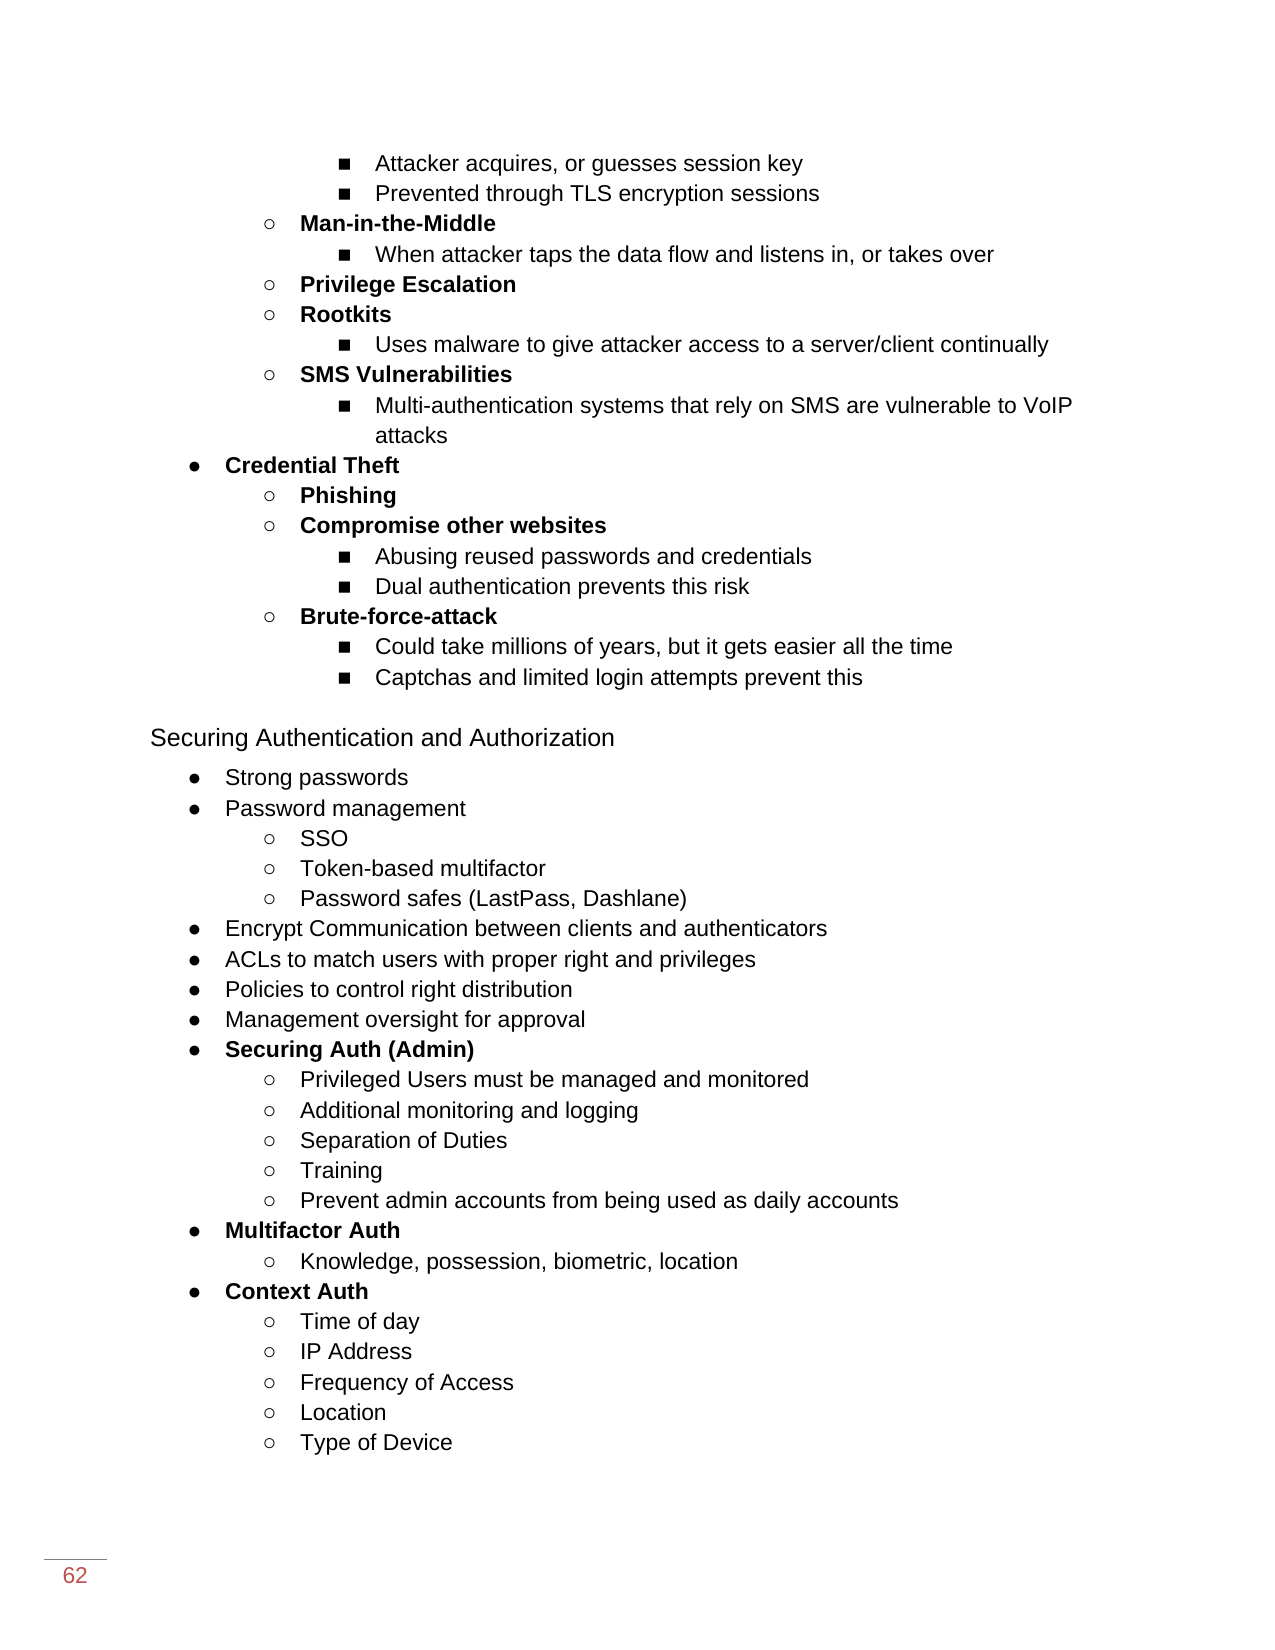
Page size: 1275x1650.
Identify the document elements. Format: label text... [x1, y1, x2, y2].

list IP Address [262, 1338, 1125, 1364]
list Management oversight for approval [187, 1006, 1125, 1032]
list Knowledge, possession, biometric, location [262, 1248, 1125, 1274]
list Man-in-the-Middle [262, 210, 1125, 237]
list Password safes (LastPass, Dashlane) [262, 885, 1125, 911]
list Token-based multifactor [262, 855, 1125, 881]
list Phishing [262, 482, 1125, 509]
list Location [262, 1399, 1125, 1425]
list Additional monitoring and logging [262, 1097, 1125, 1123]
subtitle Securing Authentication and Authorization [150, 723, 1125, 752]
list Credential Theft [187, 452, 1125, 478]
list Attacker acquires, or guesses session key [337, 150, 1125, 176]
list Context Auth [187, 1278, 1125, 1304]
list Encrypt Communication between clients and authenticators [187, 915, 1125, 942]
list Could take millions of years, but it gets easier all the time [337, 633, 1125, 660]
list Abusing reused passwords and credentials [337, 543, 1125, 569]
list SMS Vulnerabilities [262, 361, 1125, 388]
list Privileged Users must be managed and monitored [262, 1066, 1125, 1093]
list Policies to control right distribution [187, 976, 1125, 1002]
list Multifactor Auth [187, 1217, 1125, 1244]
list Password management [187, 794, 1125, 821]
list Rootkits [262, 301, 1125, 327]
list Brute-force-attack [262, 603, 1125, 629]
list ACLs to match users with proper right and privileges [187, 946, 1125, 972]
list Strong passwords [187, 764, 1125, 791]
list Time of day [262, 1308, 1125, 1334]
list Prevented through TLS encryption sessions [337, 180, 1125, 207]
list When attacker taps the data flow and listens in, or takes over [337, 241, 1125, 267]
list SSO [262, 825, 1125, 851]
list Compromise other websites [262, 512, 1125, 539]
list Privilege Escalation [262, 271, 1125, 297]
list Training [262, 1157, 1125, 1183]
list Type of Device [262, 1429, 1125, 1455]
list Multi-authentication systems that rely on SMS are vulnerable to VoIP attacks [337, 392, 1125, 448]
list Uses malware to give attacker access to a server/client continually [337, 331, 1125, 358]
list Prevent admin accounts from being used as daily accounts [262, 1187, 1125, 1213]
list Captchas and limited login attempts prevent this [337, 663, 1125, 690]
list Frequency of Access [262, 1368, 1125, 1395]
list Dual authentication prevents this risk [337, 573, 1125, 599]
list Securing Auth (Admin) [187, 1036, 1125, 1062]
list Separation of Duties [262, 1127, 1125, 1153]
